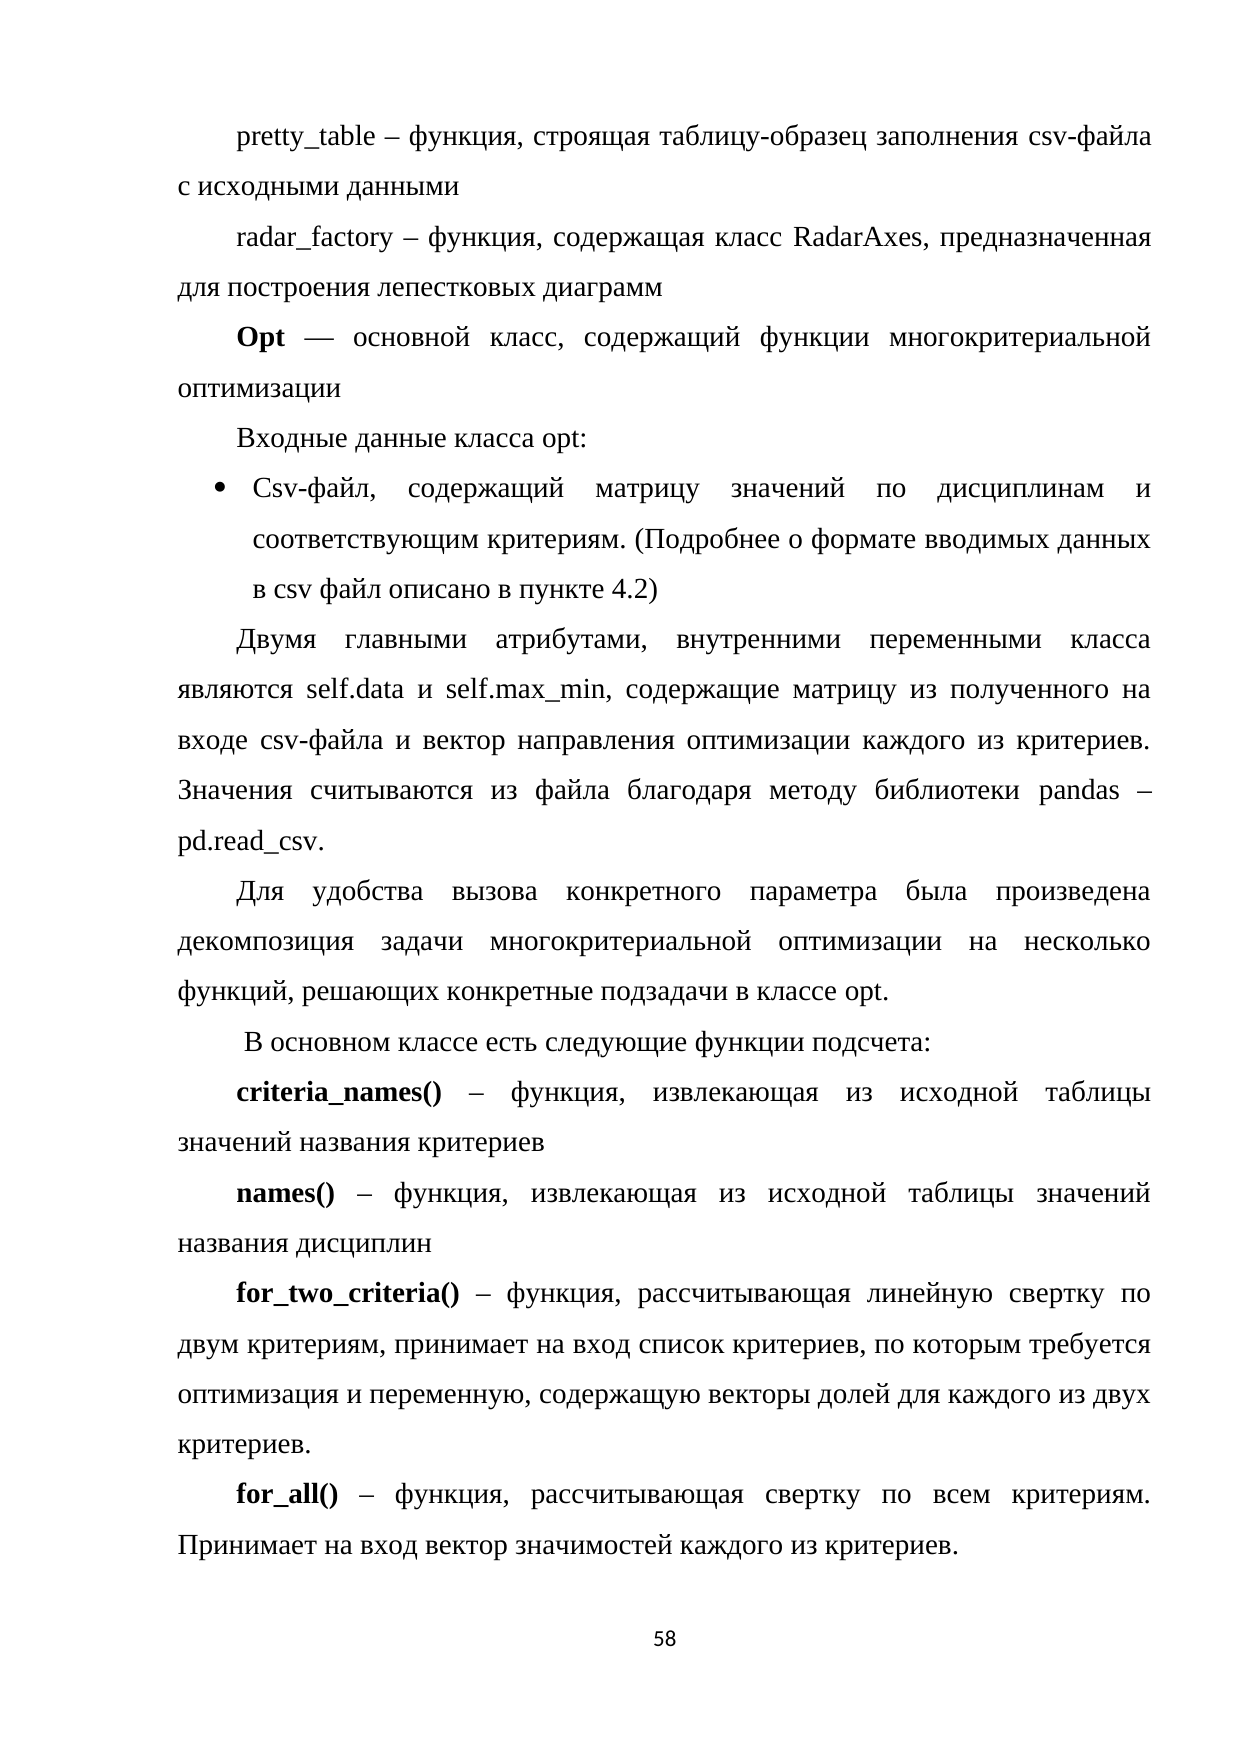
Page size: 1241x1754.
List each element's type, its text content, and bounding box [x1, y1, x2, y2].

text pretty_table – функция, строящая таблицу-образец заполнения csv-файла с исходными данными [177, 118, 1152, 202]
text Входные данные класса opt: [177, 420, 1152, 453]
text criteria_names() – функция, извлекающая из исходной таблицы значений названия критериев [177, 1074, 1152, 1158]
text for_two_criteria() – функция, рассчитывающая линейную свертку по двум критериям, принимает на вход список критериев, по которым требуется оптимизация и переменную, содержащую векторы долей для каждого из двух критериев. [177, 1275, 1152, 1460]
text names() – функция, извлекающая из исходной таблицы значений названия дисциплин [177, 1175, 1152, 1259]
text for_all() – функция, рассчитывающая свертку по всем критериям. Принимает на вход вектор значимостей каждого из критериев. [177, 1477, 1152, 1561]
list Csv-файл, содержащий матрицу значений по дисциплинам и соответствующим критериям. (Подробнее о формате вводимых данных в csv файл описано в пункте 4.2) [215, 470, 1152, 604]
text Для удобства вызова конкретного параметра была произведена декомпозиция задачи многокритериальной оптимизации на несколько функций, решающих конкретные подзадачи в классе opt. [177, 873, 1152, 1007]
text Двумя главными атрибутами, внутренними переменными класса являются self.data и self.max_min, содержащие матрицу из полученного на входе csv-файла и вектор направления оптимизации каждого из критериев. Значения считываются из файла благодаря методу библиотеки pandas – pd.read_csv. [177, 621, 1152, 856]
text radar_factory – функция, содержащая класс RadarAxes, предназначенная для построения лепестковых диаграмм [177, 219, 1152, 303]
text В основном классе есть cледующие функции подсчета: [177, 1024, 1152, 1057]
text Opt — основной класс, содержащий функции многокритериальной оптимизации [177, 319, 1152, 403]
